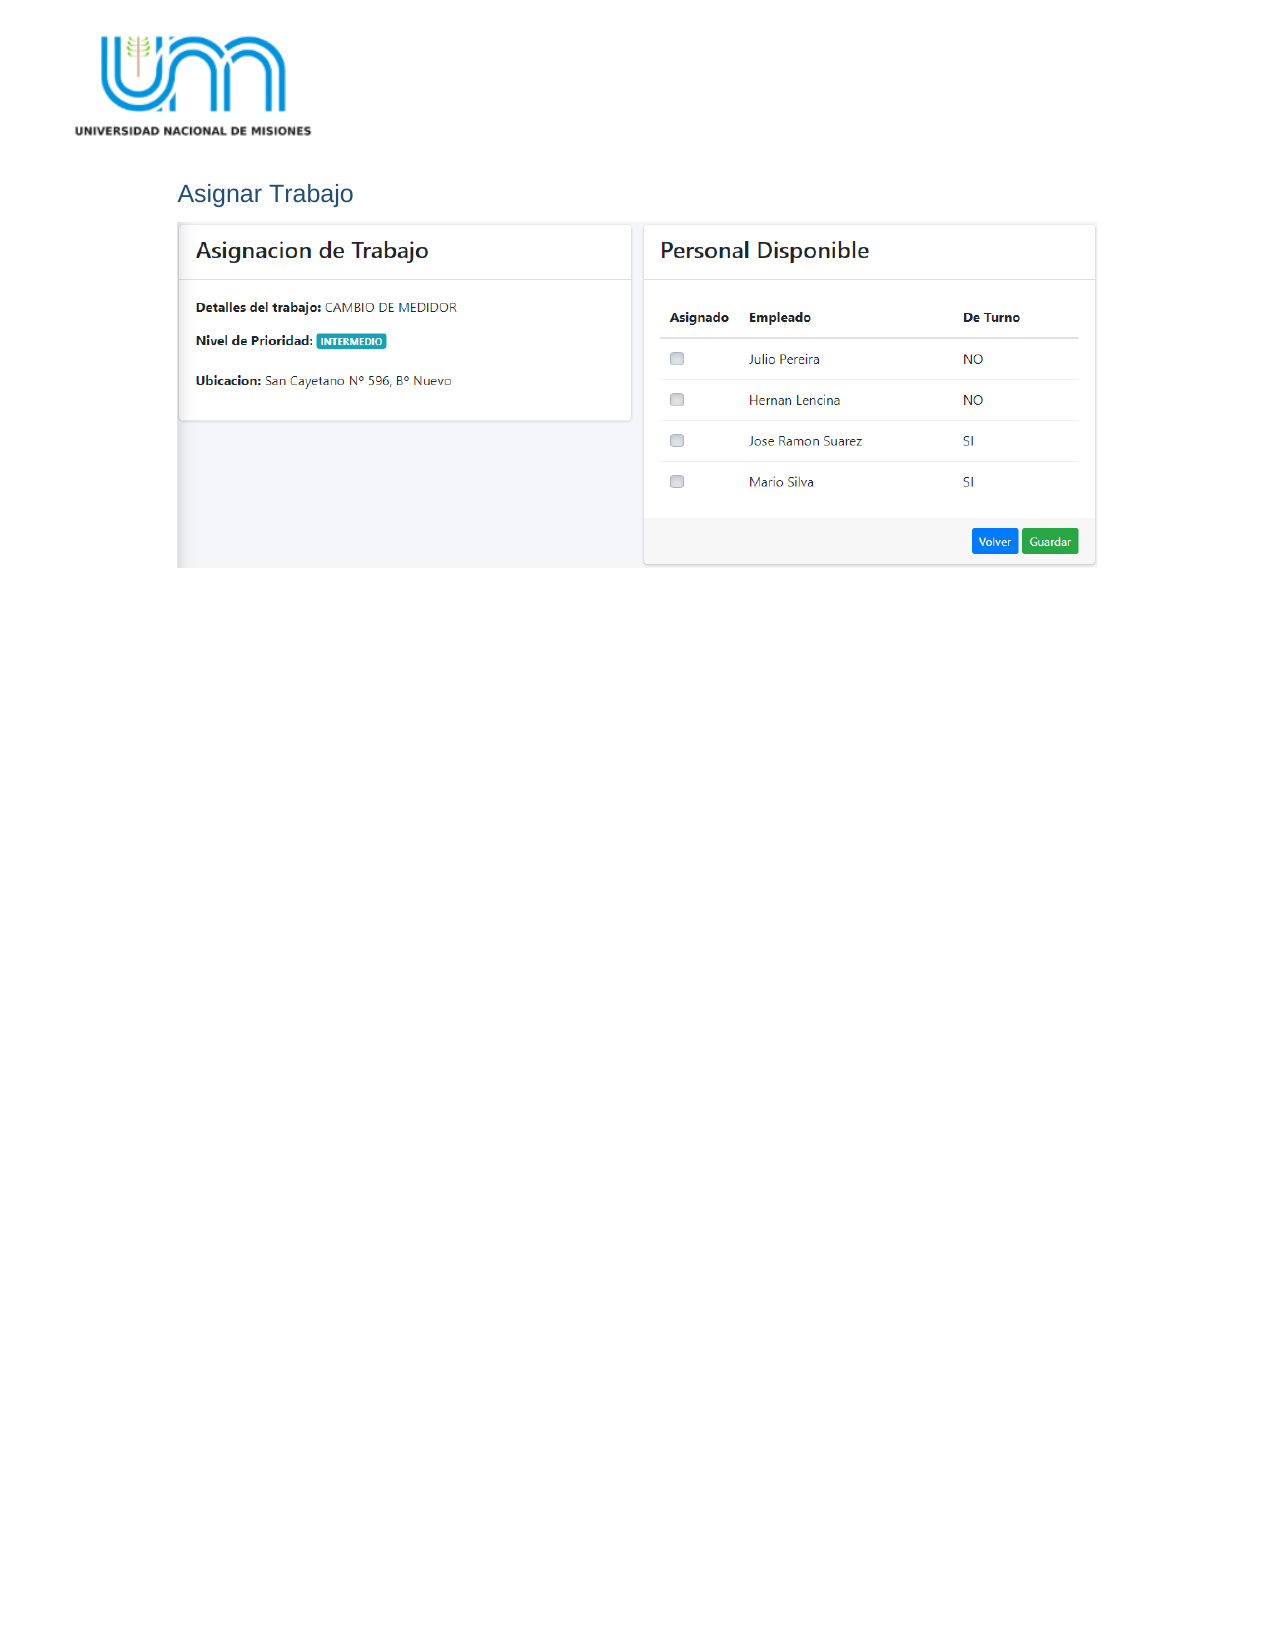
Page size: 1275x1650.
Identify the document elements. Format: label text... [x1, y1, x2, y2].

picture [65, 32, 322, 138]
subtitle Asignar Trabajo [177, 179, 1098, 208]
picture [177, 222, 1098, 568]
